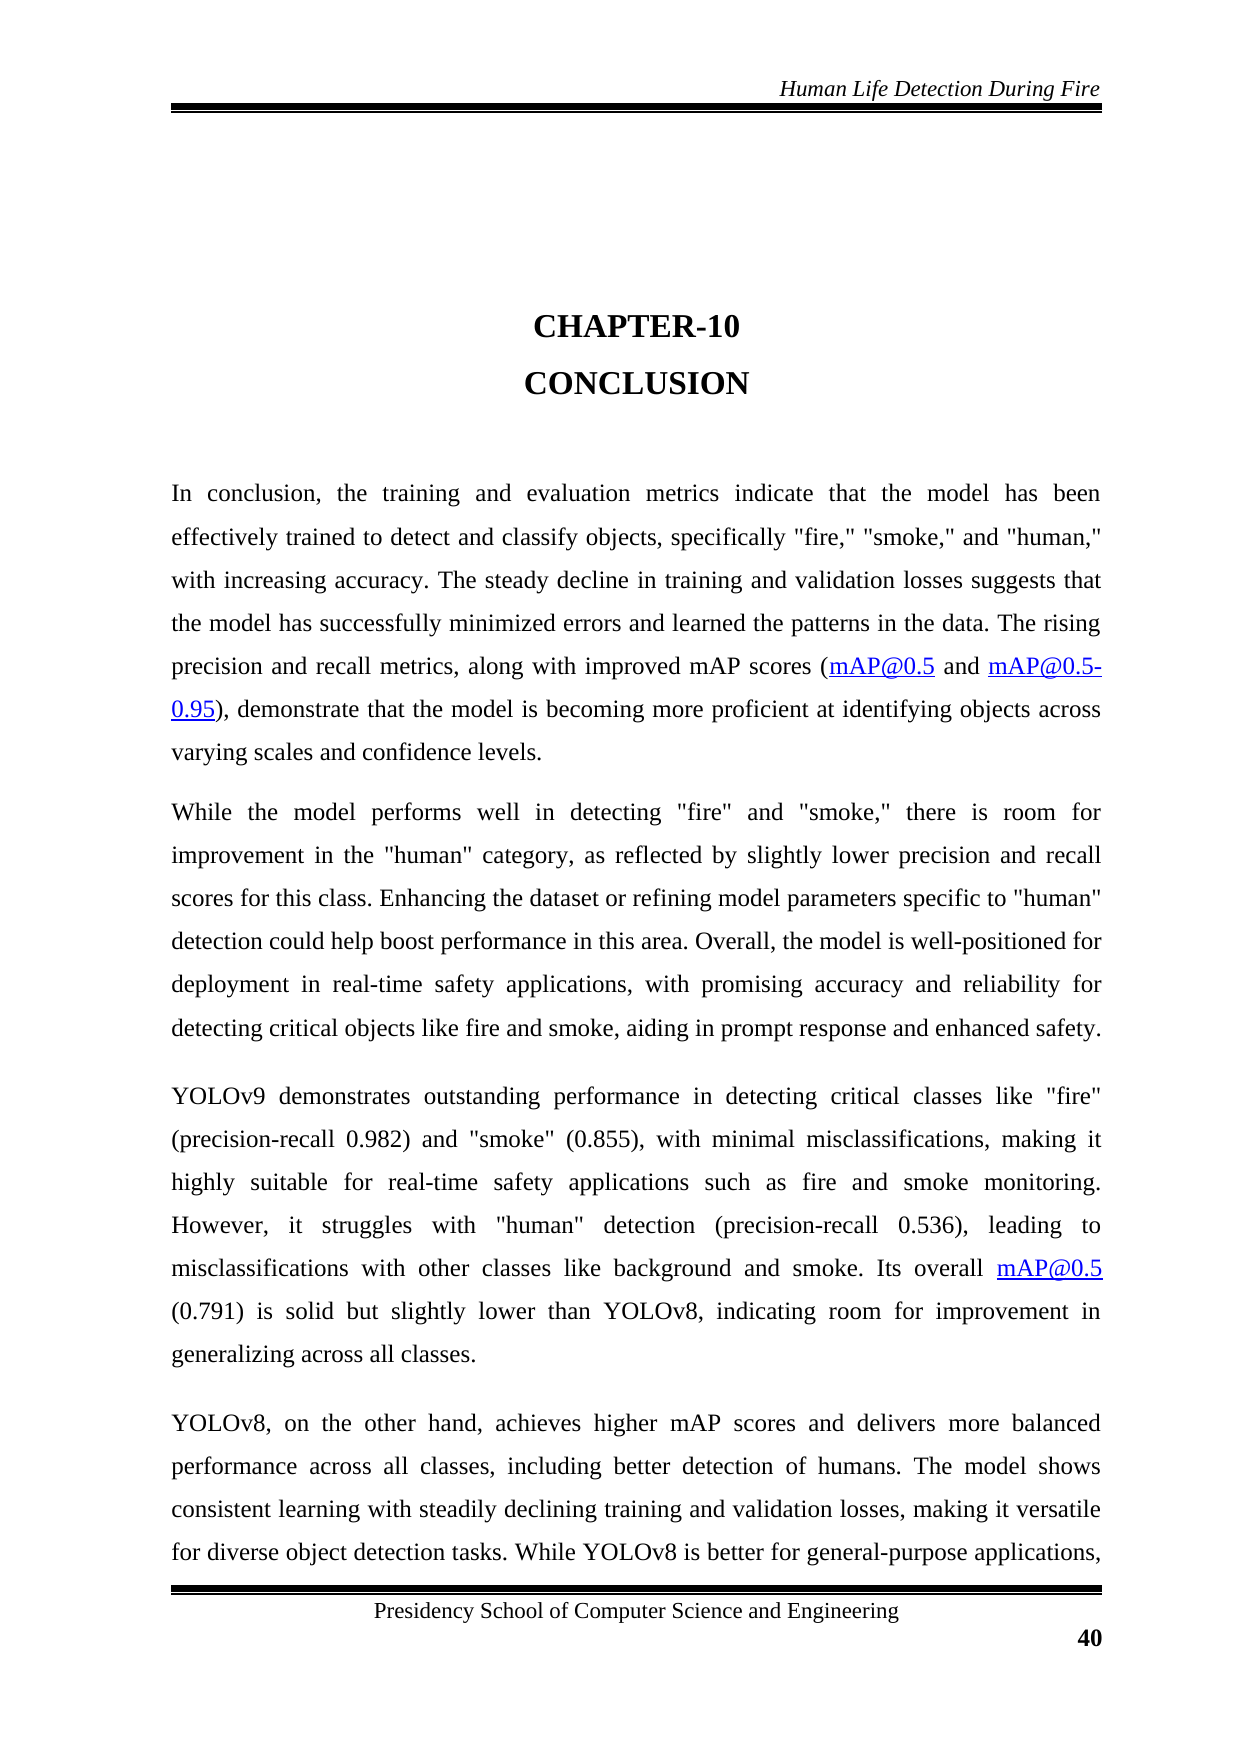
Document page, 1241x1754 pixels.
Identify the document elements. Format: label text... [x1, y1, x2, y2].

text CONCLUSION [171, 363, 1102, 402]
text CHAPTER-10 [171, 306, 1102, 344]
text In conclusion, the training and evaluation metrics indicate that the model has been effectively trained to detect and classify objects, specifically "fire," "smoke," and "human," with increasing accuracy. The steady decline in training and validation losses suggests that the model has successfully minimized errors and learned the patterns in the data. The rising precision and recall metrics, along with improved mAP scores (mAP@0.5 and mAP@0.5-0.95), demonstrate that the model is becoming more proficient at identifying objects across varying scales and confidence levels. [171, 478, 1102, 766]
text YOLOv9 demonstrates outstanding performance in detecting critical classes like "fire" (precision-recall 0.982) and "smoke" (0.855), with minimal misclassifications, making it highly suitable for real-time safety applications such as fire and smoke monitoring. However, it struggles with "human" detection (precision-recall 0.536), leading to misclassifications with other classes like background and smoke. Its overall mAP@0.5 (0.791) is solid but slightly lower than YOLOv8, indicating room for improvement in generalizing across all classes. [171, 1081, 1102, 1368]
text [171, 1408, 1102, 1566]
text While the model performs well in detecting "fire" and "smoke," there is room for improvement in the "human" category, as reflected by slightly lower precision and recall scores for this class. Enhancing the dataset or refining model parameters specific to "human" detection could help boost performance in this area. Overall, the model is well-positioned for deployment in real-time safety applications, with promising accuracy and reliability for detecting critical objects like fire and smoke, aiding in prompt response and enhanced safety. [171, 797, 1102, 1041]
